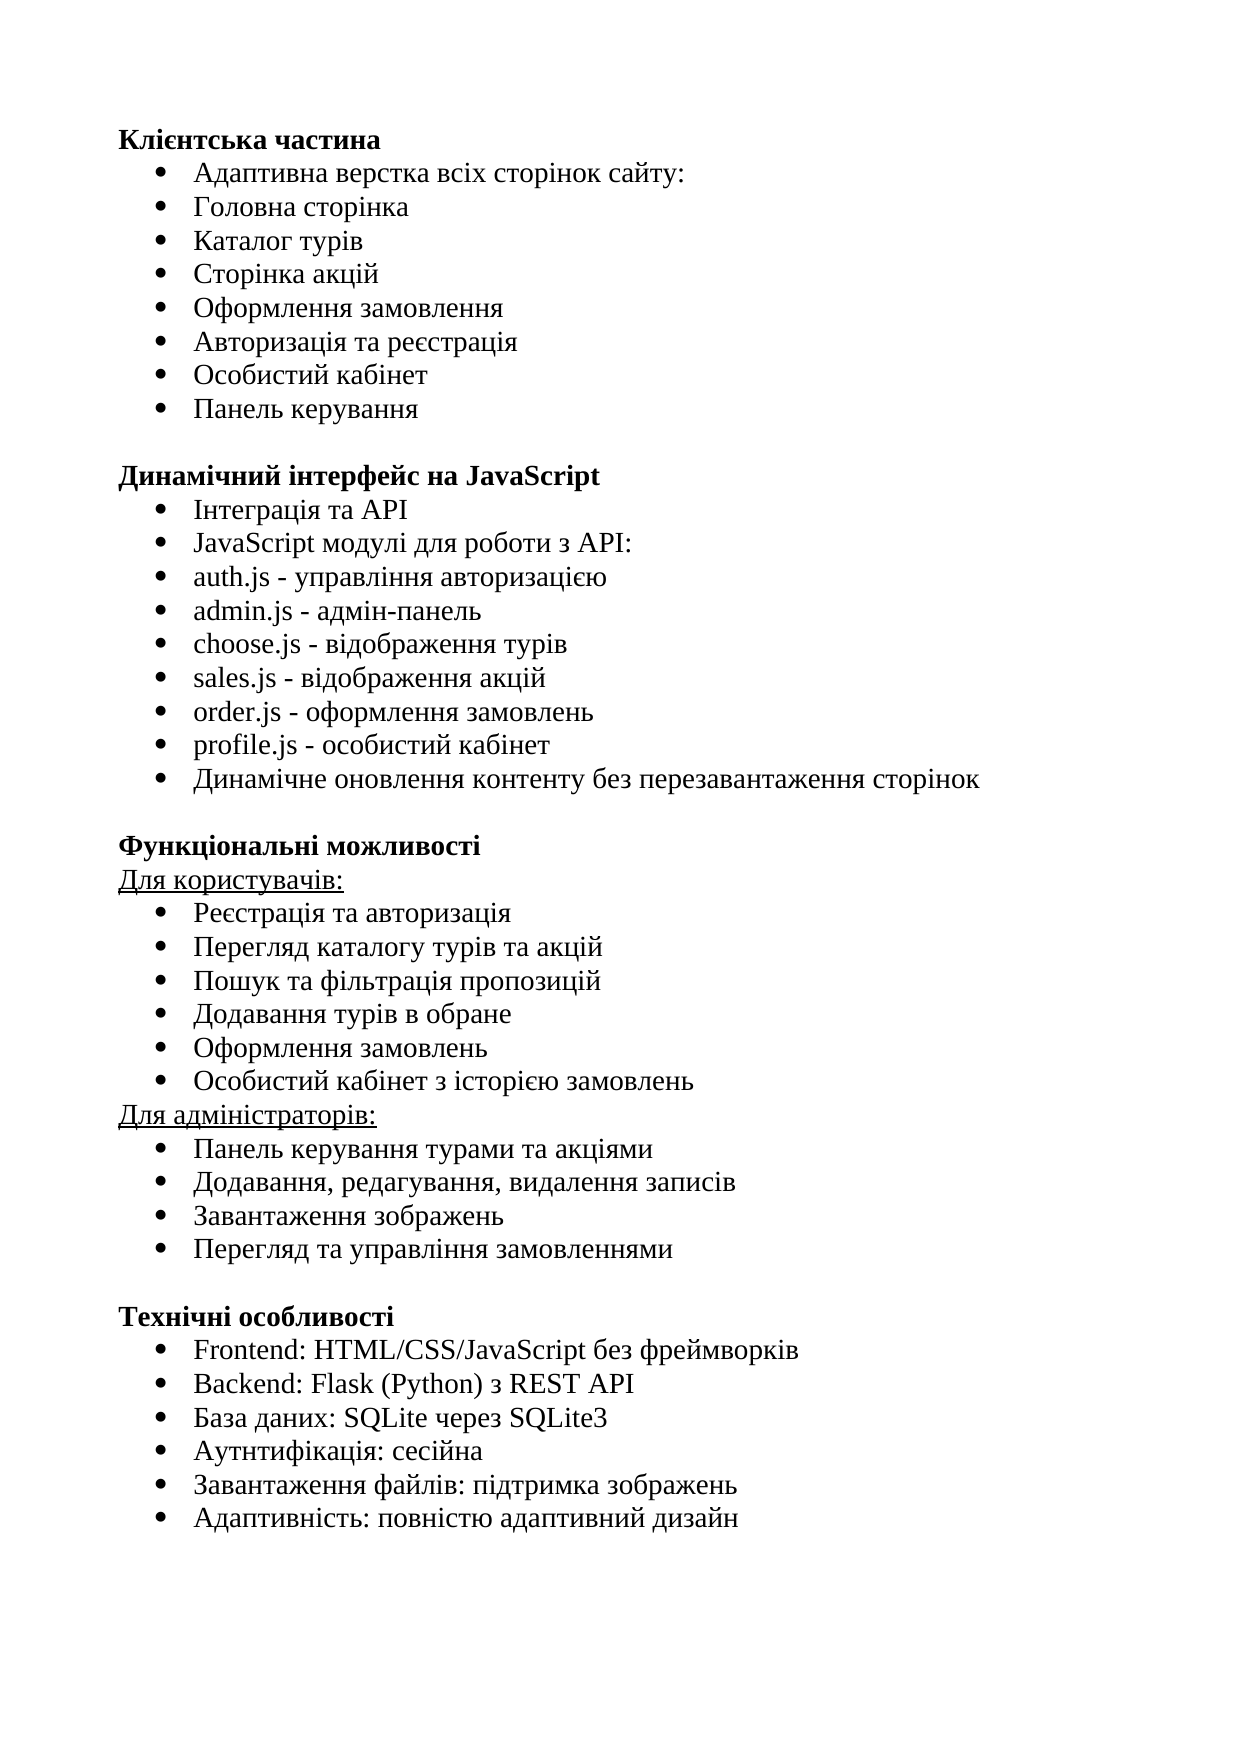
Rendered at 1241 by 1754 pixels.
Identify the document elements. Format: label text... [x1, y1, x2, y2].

list Пошук та фільтрація пропозицій [156, 963, 1152, 996]
text Для користувачів: [118, 862, 1152, 895]
list База даних: SQLite через SQLite3 [156, 1400, 1152, 1433]
list Особистий кабінет [156, 357, 1152, 391]
list Реєстрація та авторизація [156, 895, 1152, 929]
text Функціональні можливості [118, 828, 1152, 862]
list JavaScript модулі для роботи з API: [156, 526, 1152, 559]
list Оформлення замовлення [156, 290, 1152, 324]
list Динамічне оновлення контенту без перезавантаження сторінок [156, 761, 1152, 795]
list Головна сторінка [156, 189, 1152, 223]
list order.js - оформлення замовлень [156, 694, 1152, 727]
list Аутнтифікація: сесійна [156, 1433, 1152, 1467]
list Особистий кабінет з історією замовлень [156, 1063, 1152, 1097]
list profile.js - особистий кабінет [156, 727, 1152, 761]
list auth.js - управління авторизацією [156, 559, 1152, 593]
list Панель керування [156, 391, 1152, 425]
list Backend: Flask (Python) з REST API [156, 1366, 1152, 1400]
text Динамічний інтерфейс на JavaScript [118, 458, 1152, 492]
list Панель керування турами та акціями [156, 1131, 1152, 1164]
list Завантаження зображень [156, 1198, 1152, 1232]
list Перегляд каталогу турів та акцій [156, 929, 1152, 963]
text Для адміністраторів: [118, 1097, 1152, 1131]
list Адаптивна верстка всіх сторінок сайту: [156, 156, 1152, 189]
list Сторінка акцій [156, 257, 1152, 290]
list Frontend: HTML/CSS/JavaScript без фреймворків [156, 1332, 1152, 1366]
list sales.js - відображення акцій [156, 660, 1152, 694]
list Оформлення замовлень [156, 1030, 1152, 1063]
list Адаптивність: повністю адаптивний дизайн [156, 1501, 1152, 1534]
list Завантаження файлів: підтримка зображень [156, 1467, 1152, 1501]
list Додавання турів в обране [156, 996, 1152, 1030]
list Перегляд та управління замовленнями [156, 1232, 1152, 1265]
list Додавання, редагування, видалення записів [156, 1164, 1152, 1198]
list Авторизація та реєстрація [156, 324, 1152, 357]
text Технічні особливості [118, 1299, 1152, 1332]
list Каталог турів [156, 223, 1152, 257]
list admin.js - адмін-панель [156, 593, 1152, 626]
text Клієнтська частина [118, 122, 1152, 156]
list Інтеграція та API [156, 492, 1152, 526]
list choose.js - відображення турів [156, 626, 1152, 660]
